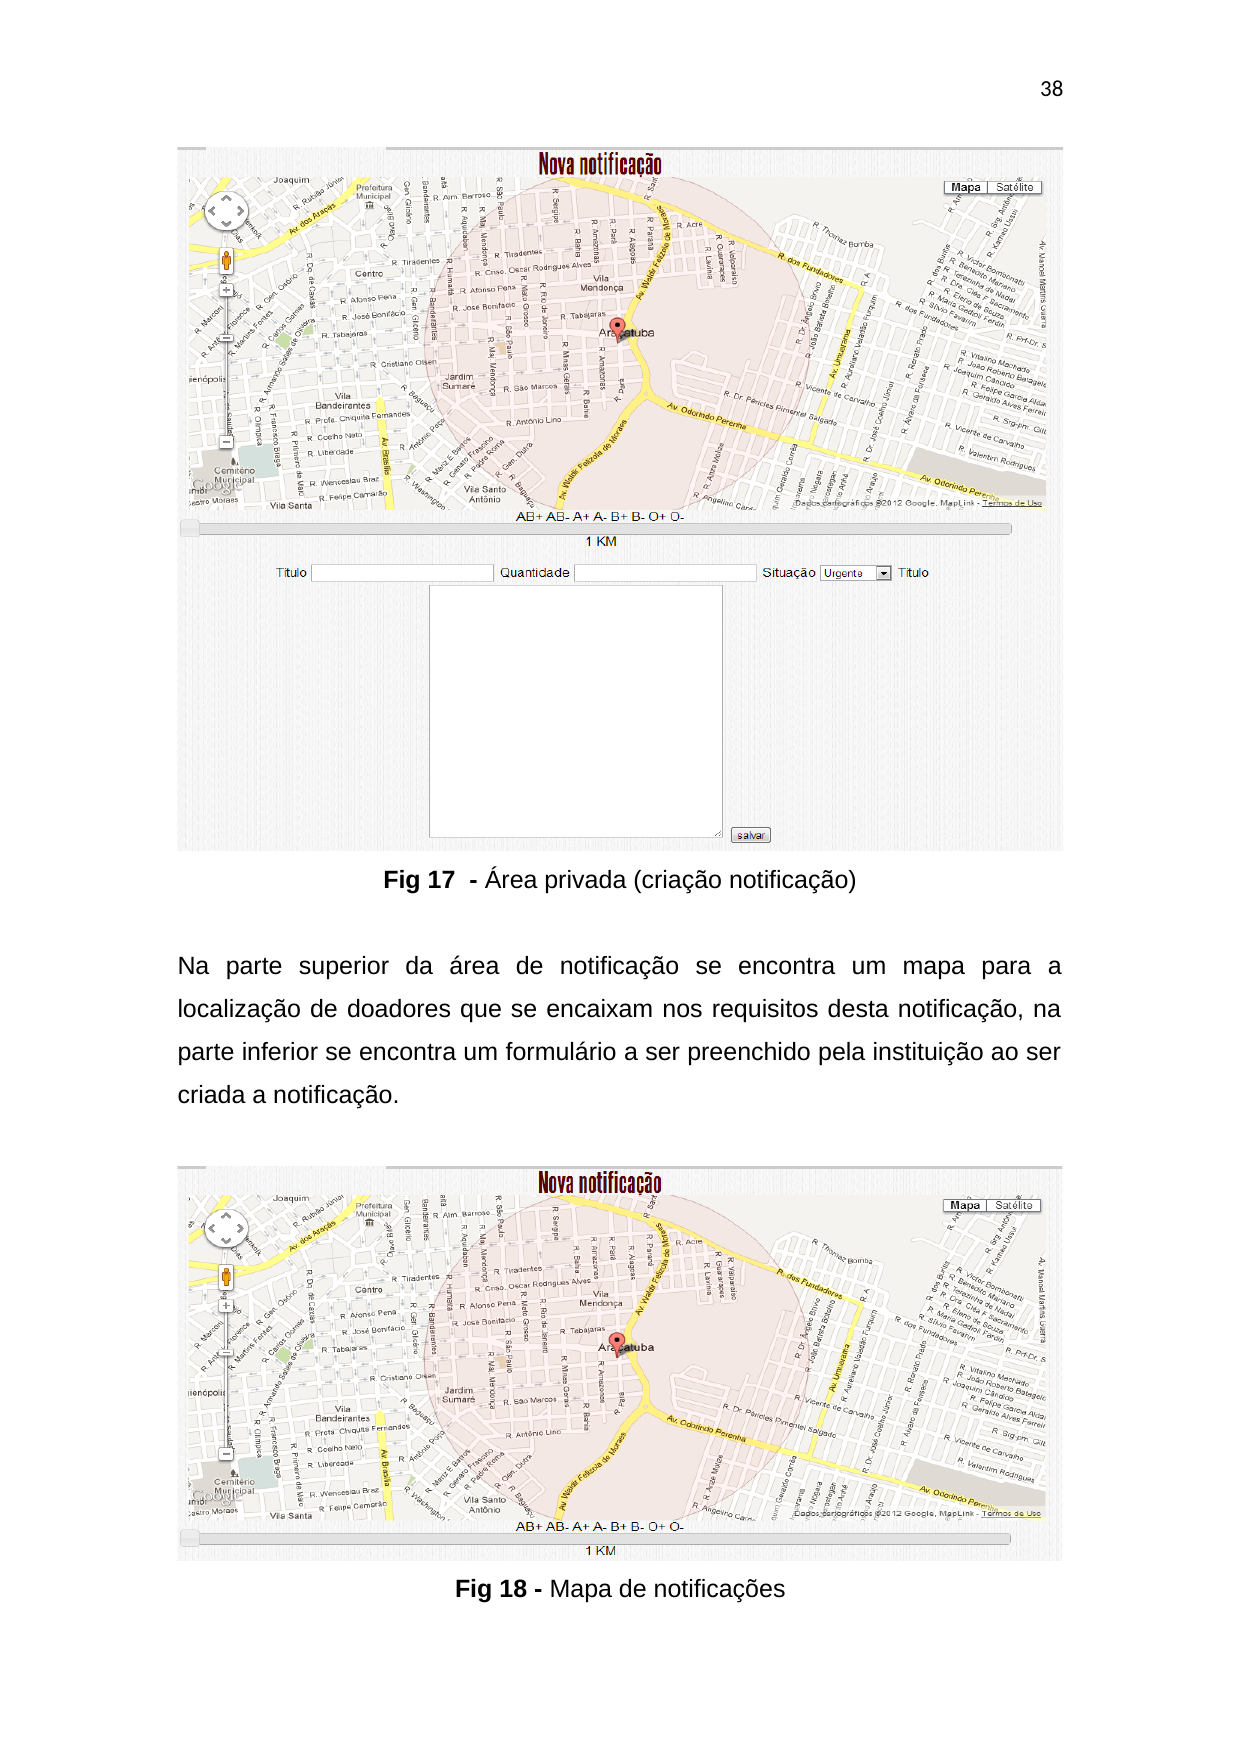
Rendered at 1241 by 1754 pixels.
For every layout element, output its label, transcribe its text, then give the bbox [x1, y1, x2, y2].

text Na parte superior da área de notificação se encontra um mapa para a localização de doadores que se encaixam nos requisitos desta notificação, na parte inferior se encontra um formulário a ser preenchido pela instituição ao ser criada a notificação. [177, 951, 1063, 1109]
picture [177, 1166, 1063, 1561]
picture [177, 147, 1064, 851]
text Fig 17 - Área privada (criação notificação) [177, 865, 1063, 893]
text Fig 18 - Mapa de notificações [177, 1574, 1063, 1603]
